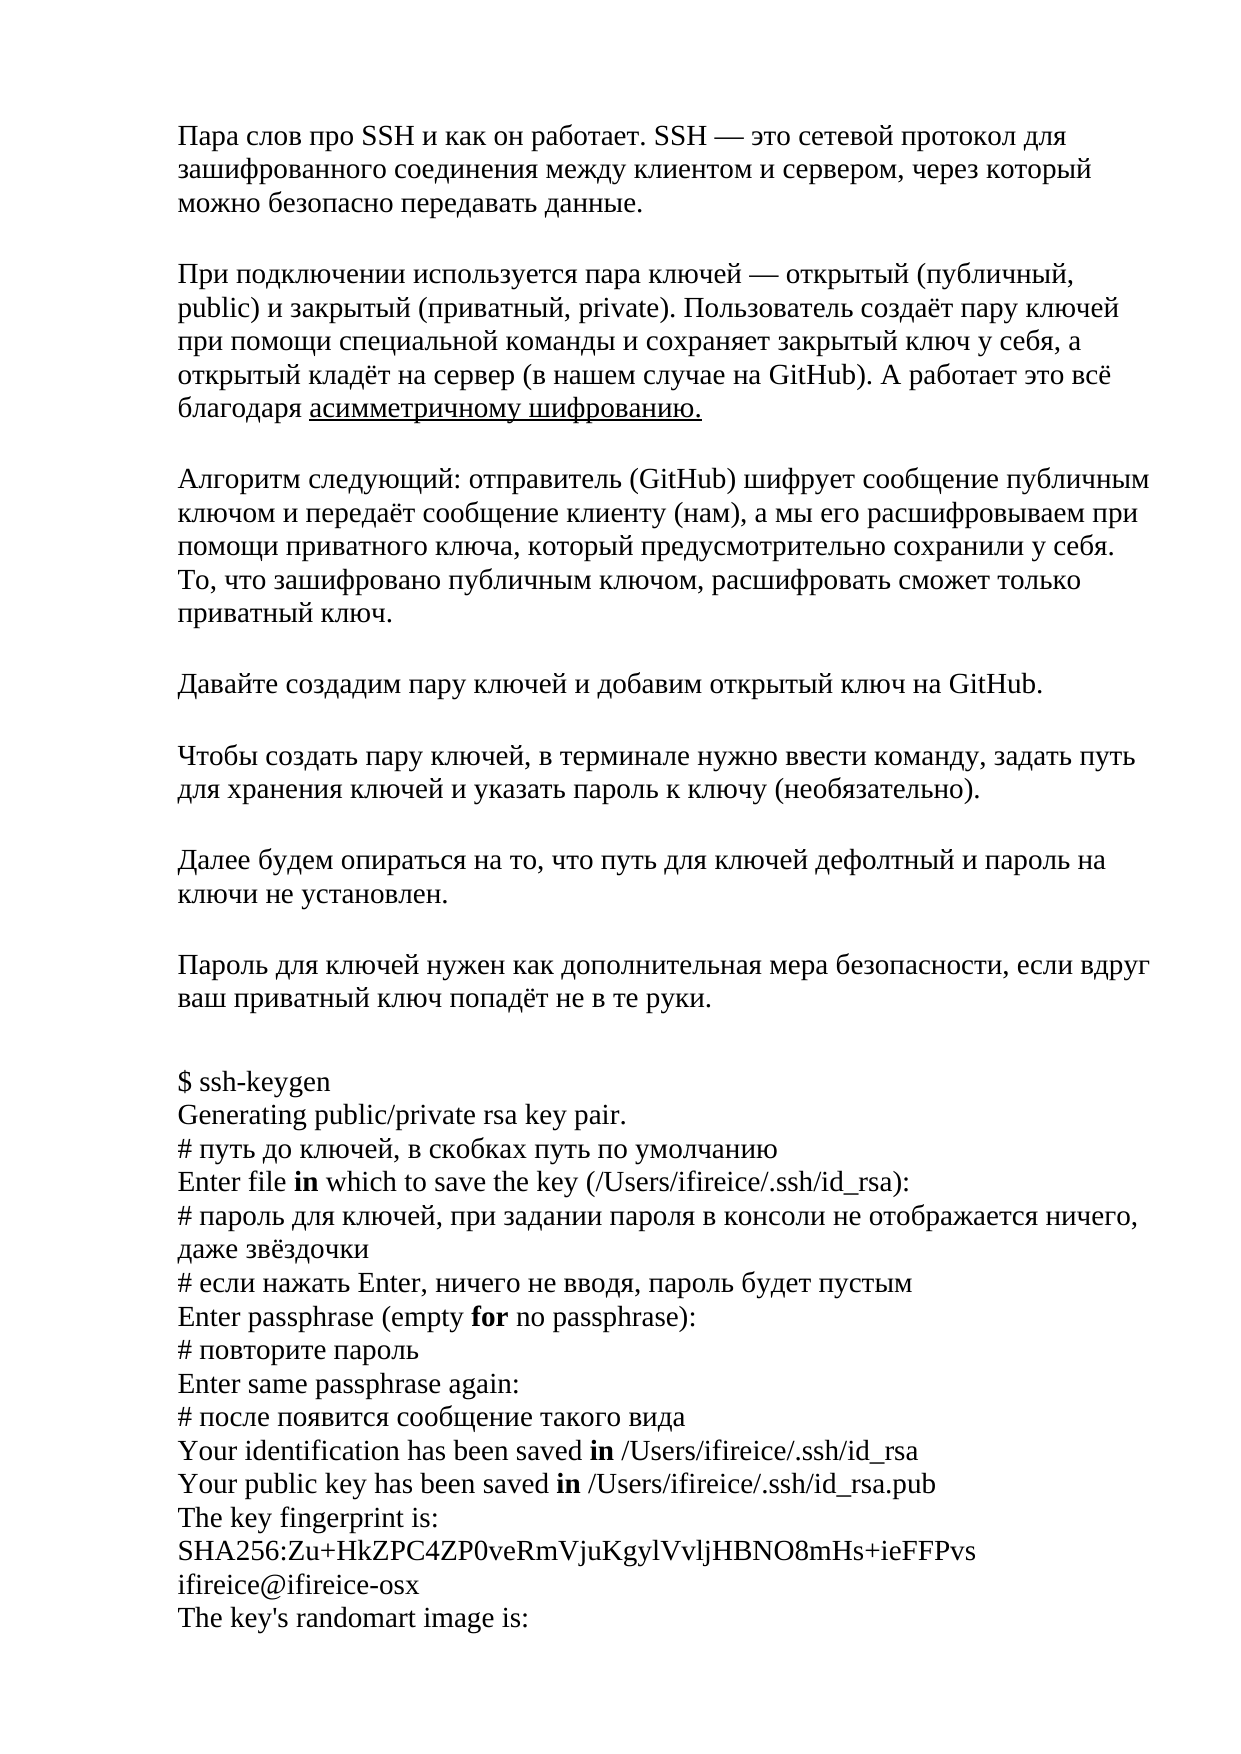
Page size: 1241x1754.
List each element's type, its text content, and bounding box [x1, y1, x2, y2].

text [177, 1064, 1152, 1634]
text Алгоритм следующий: отправитель (GitHub) шифрует сообщение публичным ключом и передаёт сообщение клиенту (нам), а мы его расшифровываем при помощи приватного ключа, который предусмотрительно сохранили у себя. То, что зашифровано публичным ключом, расшифровать сможет только приватный ключ. [177, 461, 1152, 629]
text Пароль для ключей нужен как дополнительная мера безопасности, если вдруг ваш приватный ключ попадёт не в те руки. [177, 947, 1152, 1014]
text Пара слов про SSH и как он работает. SSH — это сетевой протокол для зашифрованного соединения между клиентом и сервером, через который можно безопасно передавать данные. [177, 118, 1152, 219]
text Давайте создадим пару ключей и добавим открытый ключ на GitHub. [177, 667, 1152, 700]
text Чтобы создать пару ключей, в терминале нужно ввести команду, задать путь для хранения ключей и указать пароль к ключу (необязательно). [177, 738, 1152, 805]
text Далее будем опираться на то, что путь для ключей дефолтный и пароль на ключи не установлен. [177, 842, 1152, 909]
text При подключении используется пара ключей — открытый (публичный, public) и закрытый (приватный, private). Пользователь создаёт пару ключей при помощи специальной команды и сохраняет закрытый ключ у себя, а открытый кладёт на сервер (в нашем случае на GitHub). А работает это всё благодаря асимметричному шифрованию. [177, 256, 1152, 424]
